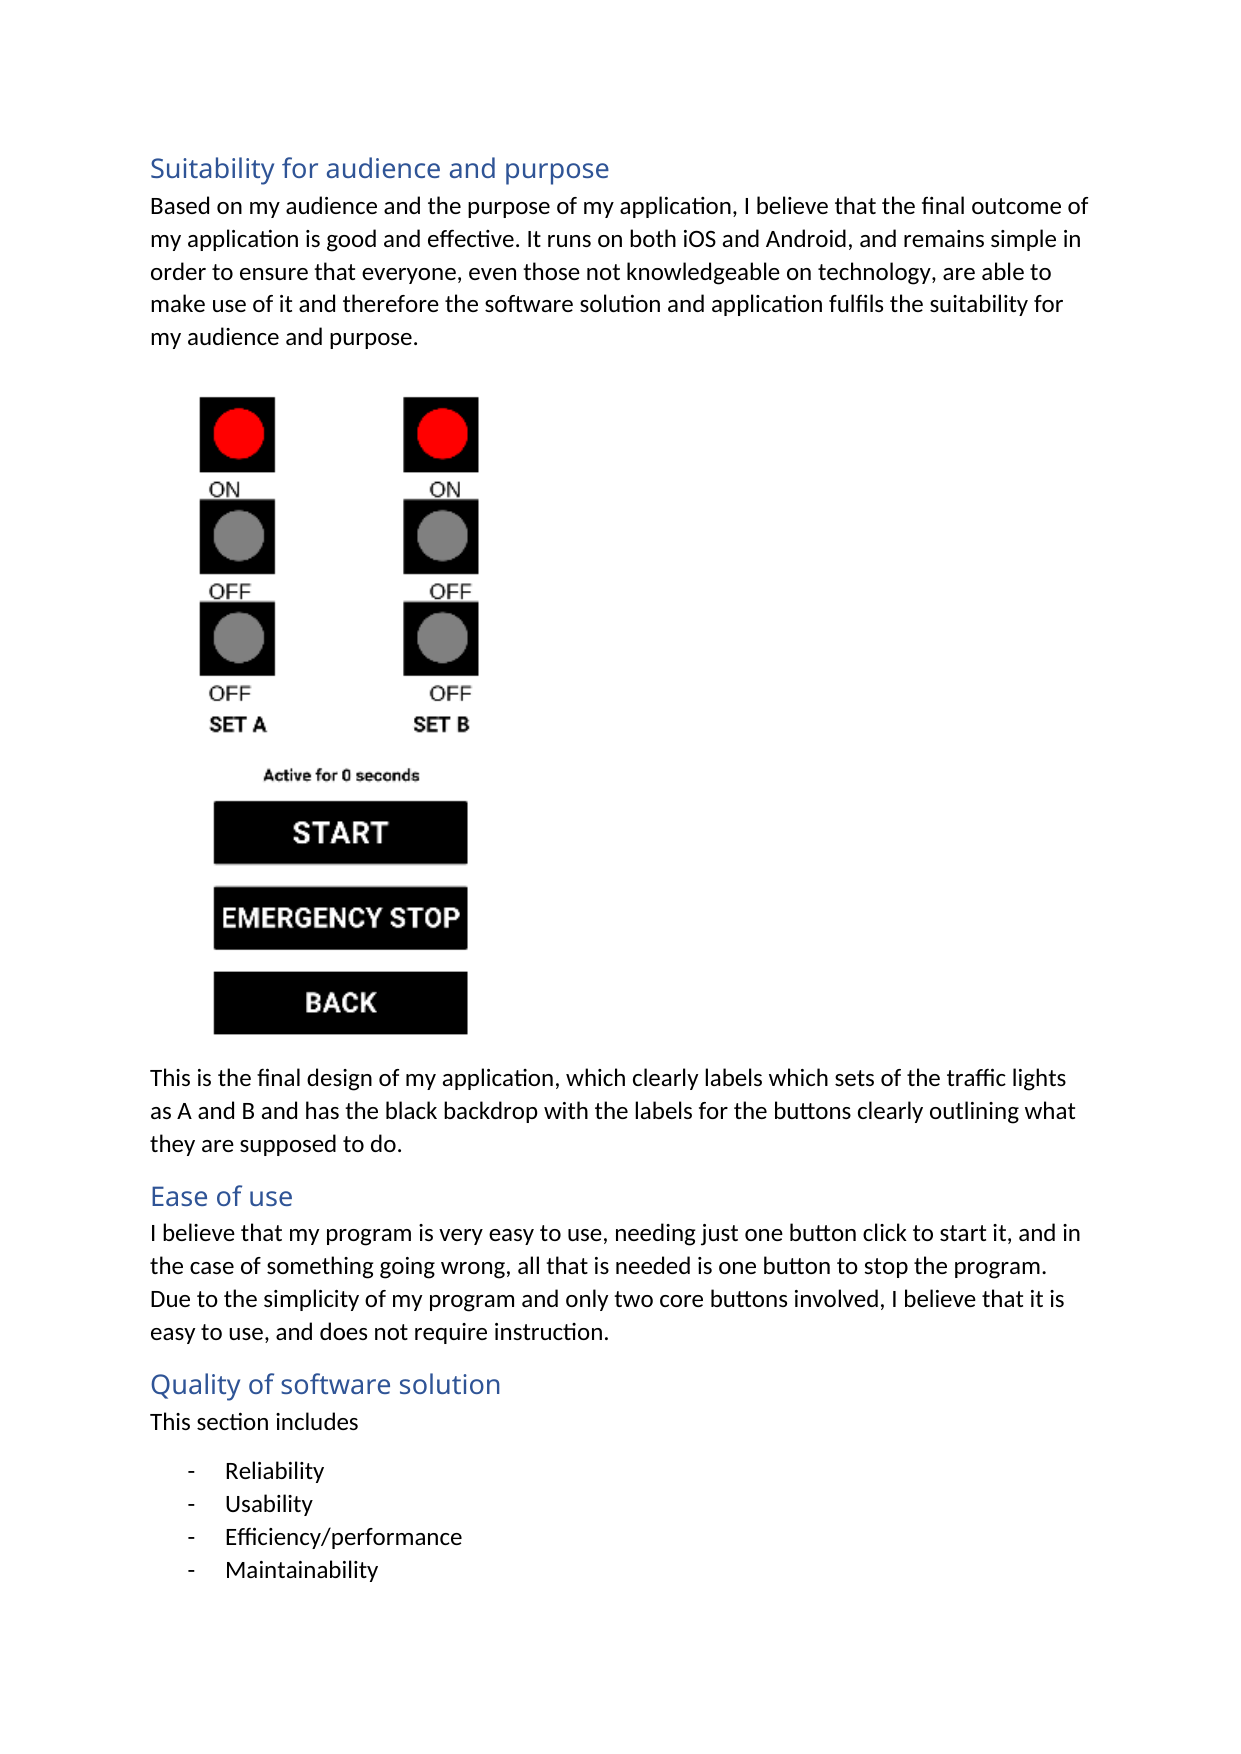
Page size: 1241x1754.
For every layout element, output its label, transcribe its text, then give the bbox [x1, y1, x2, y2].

text I believe that my program is very easy to use, needing just one button click to start it, and in the case of something going wrong, all that is needed is one button to stop the program. Due to the simplicity of my program and only two core buttons involved, I believe that it is easy to use, and does not require instruction. [150, 1217, 1090, 1347]
subtitle Quality of software solution [150, 1366, 1090, 1403]
list Reliability [187, 1455, 1090, 1486]
list Efficiency/performance [187, 1521, 1090, 1552]
subtitle Ease of use [150, 1178, 1090, 1214]
text This section includes [150, 1406, 1090, 1436]
picture [150, 371, 530, 1044]
list Usability [187, 1488, 1090, 1519]
text This is the final design of my application, which clearly labels which sets of the traffic lights as A and B and has the black backdrop with the labels for the buttons clearly outlining what they are supposed to do. [150, 1062, 1090, 1159]
list Maintainability [187, 1554, 1090, 1584]
subtitle Suitability for audience and purpose [150, 150, 1090, 187]
text Based on my audience and the purpose of my application, I believe that the final outcome of my application is good and effective. It runs on both iOS and Android, and remains simple in order to ensure that everyone, even those not knowledgeable on technology, are able to make use of it and therefore the software solution and application fulfils the suitability for my audience and purpose. [150, 190, 1090, 352]
